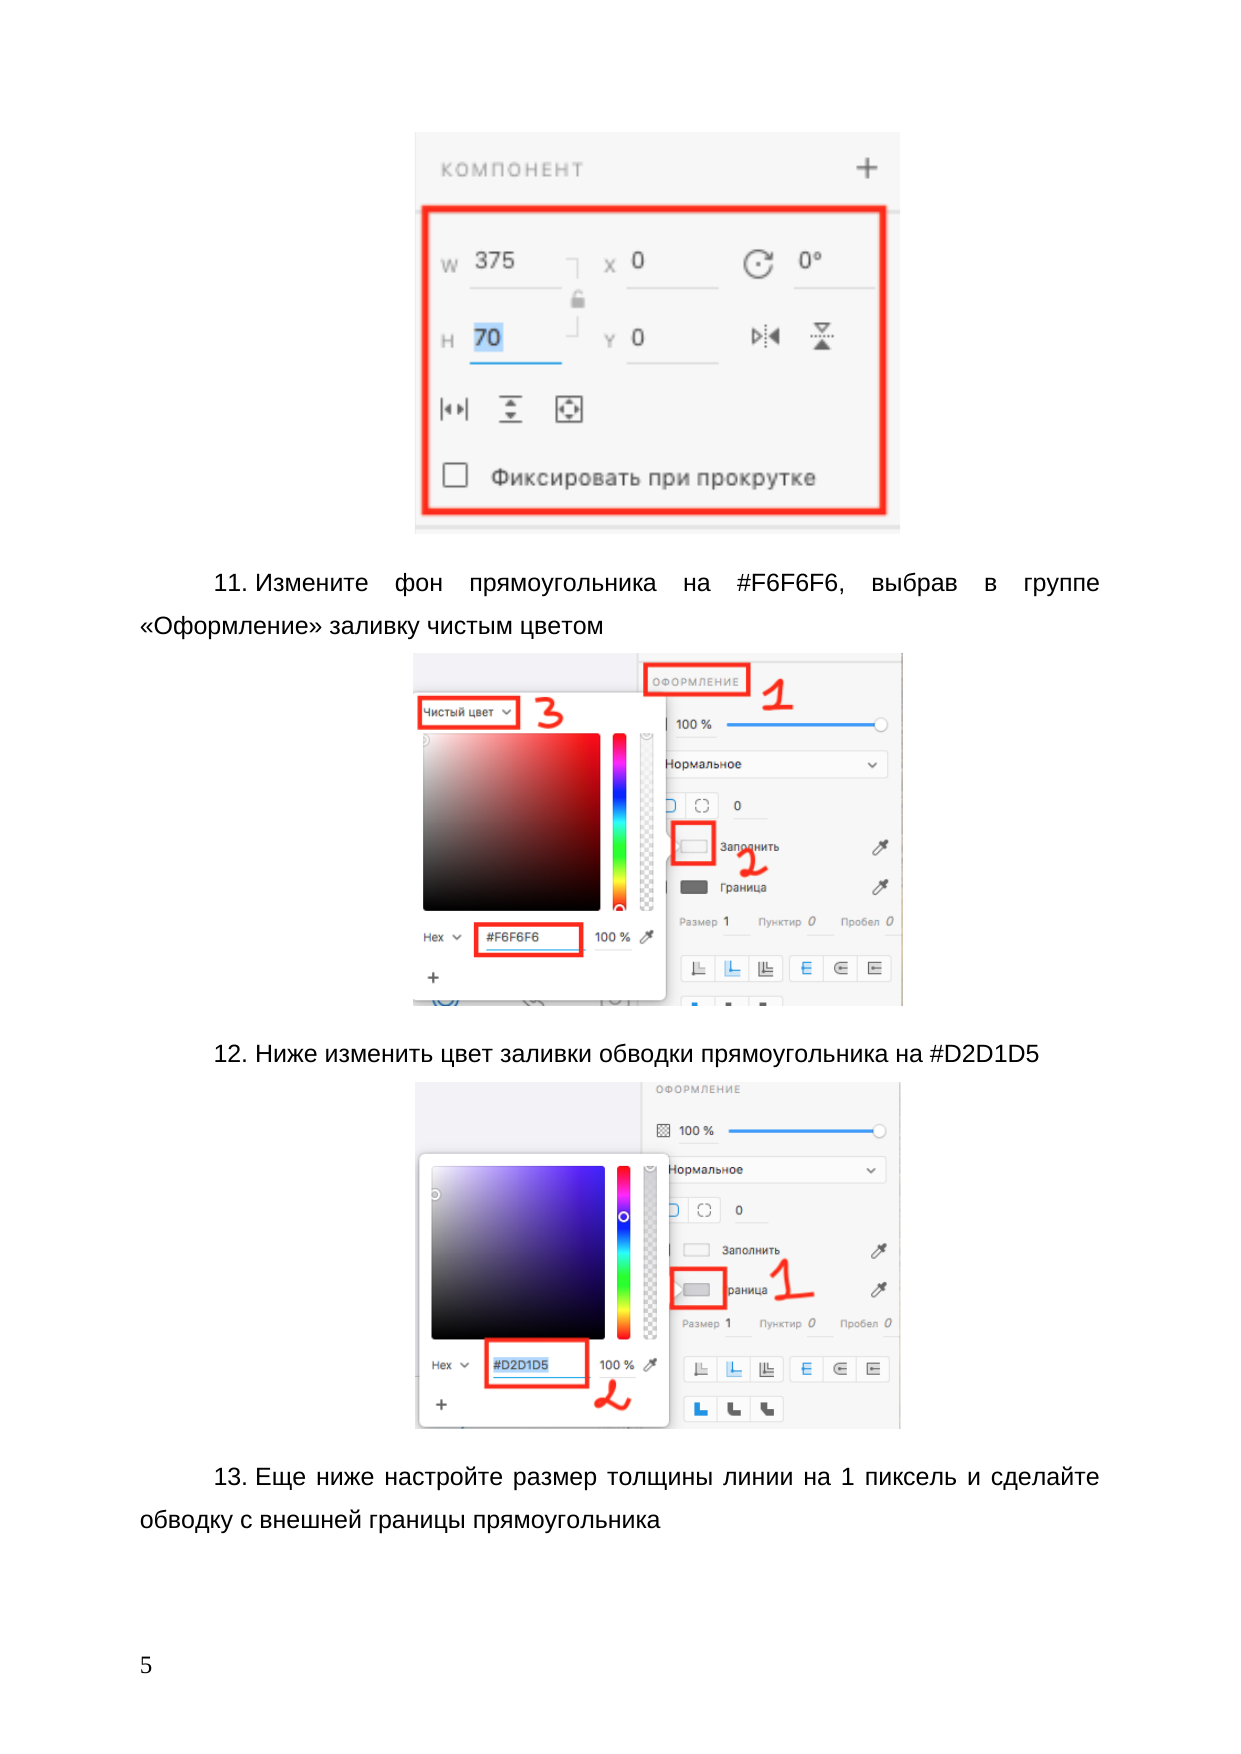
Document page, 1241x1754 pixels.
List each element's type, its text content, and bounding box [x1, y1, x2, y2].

picture [415, 1082, 901, 1429]
list Еще ниже настройте размер толщины линии на 1 пиксель и сделайте обводку с внешней границы прямоугольника [139, 1462, 1101, 1534]
picture [413, 653, 903, 1006]
list Ниже изменить цвет заливки обводки прямоугольника на #D2D1D5 [139, 1039, 1101, 1068]
picture [414, 132, 901, 534]
list Измените фон прямоугольника на #F6F6F6, выбрав в группе «Оформление» заливку чистым цветом [139, 568, 1101, 639]
